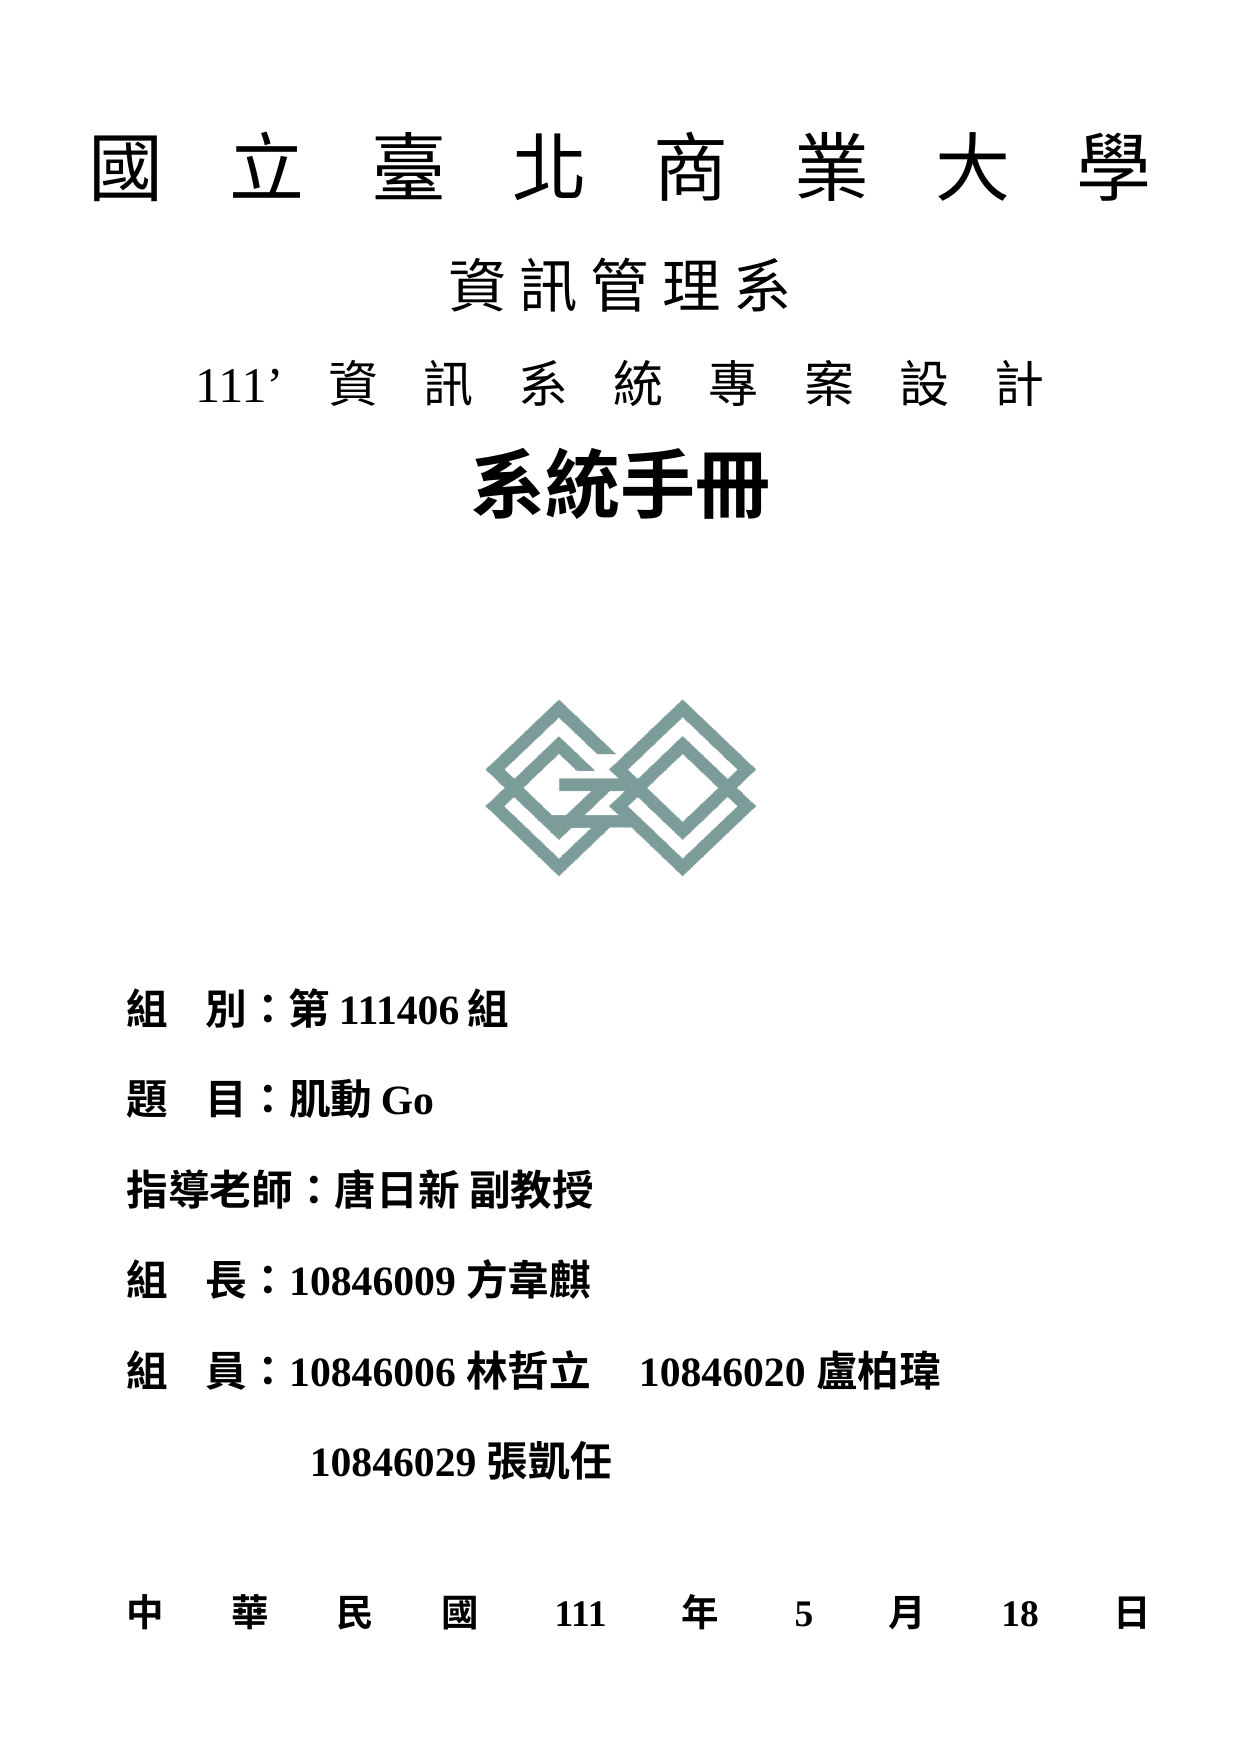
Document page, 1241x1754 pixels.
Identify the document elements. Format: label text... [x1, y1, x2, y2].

text 組 員：10846006 林哲立 10846020 盧柏瑋 [126, 1338, 1152, 1398]
text 國立臺北商業大學 [89, 103, 1152, 222]
text 題 目：肌動Go [126, 1066, 1152, 1127]
text 10846029 張凱任 [289, 1428, 1152, 1488]
text 指導老師：唐日新 副教授 [126, 1157, 1152, 1217]
text 組 長：10846009 方韋麒 [126, 1247, 1152, 1308]
text 111’資訊系統專案設計 [195, 341, 1045, 421]
text 組 別：第111406組 [126, 976, 1152, 1036]
text 資 訊 管 理 系 [89, 222, 1152, 341]
picture [451, 618, 790, 957]
text 中華民國111年5月18日 [126, 1583, 1152, 1637]
text 系統手冊 [89, 421, 1152, 539]
